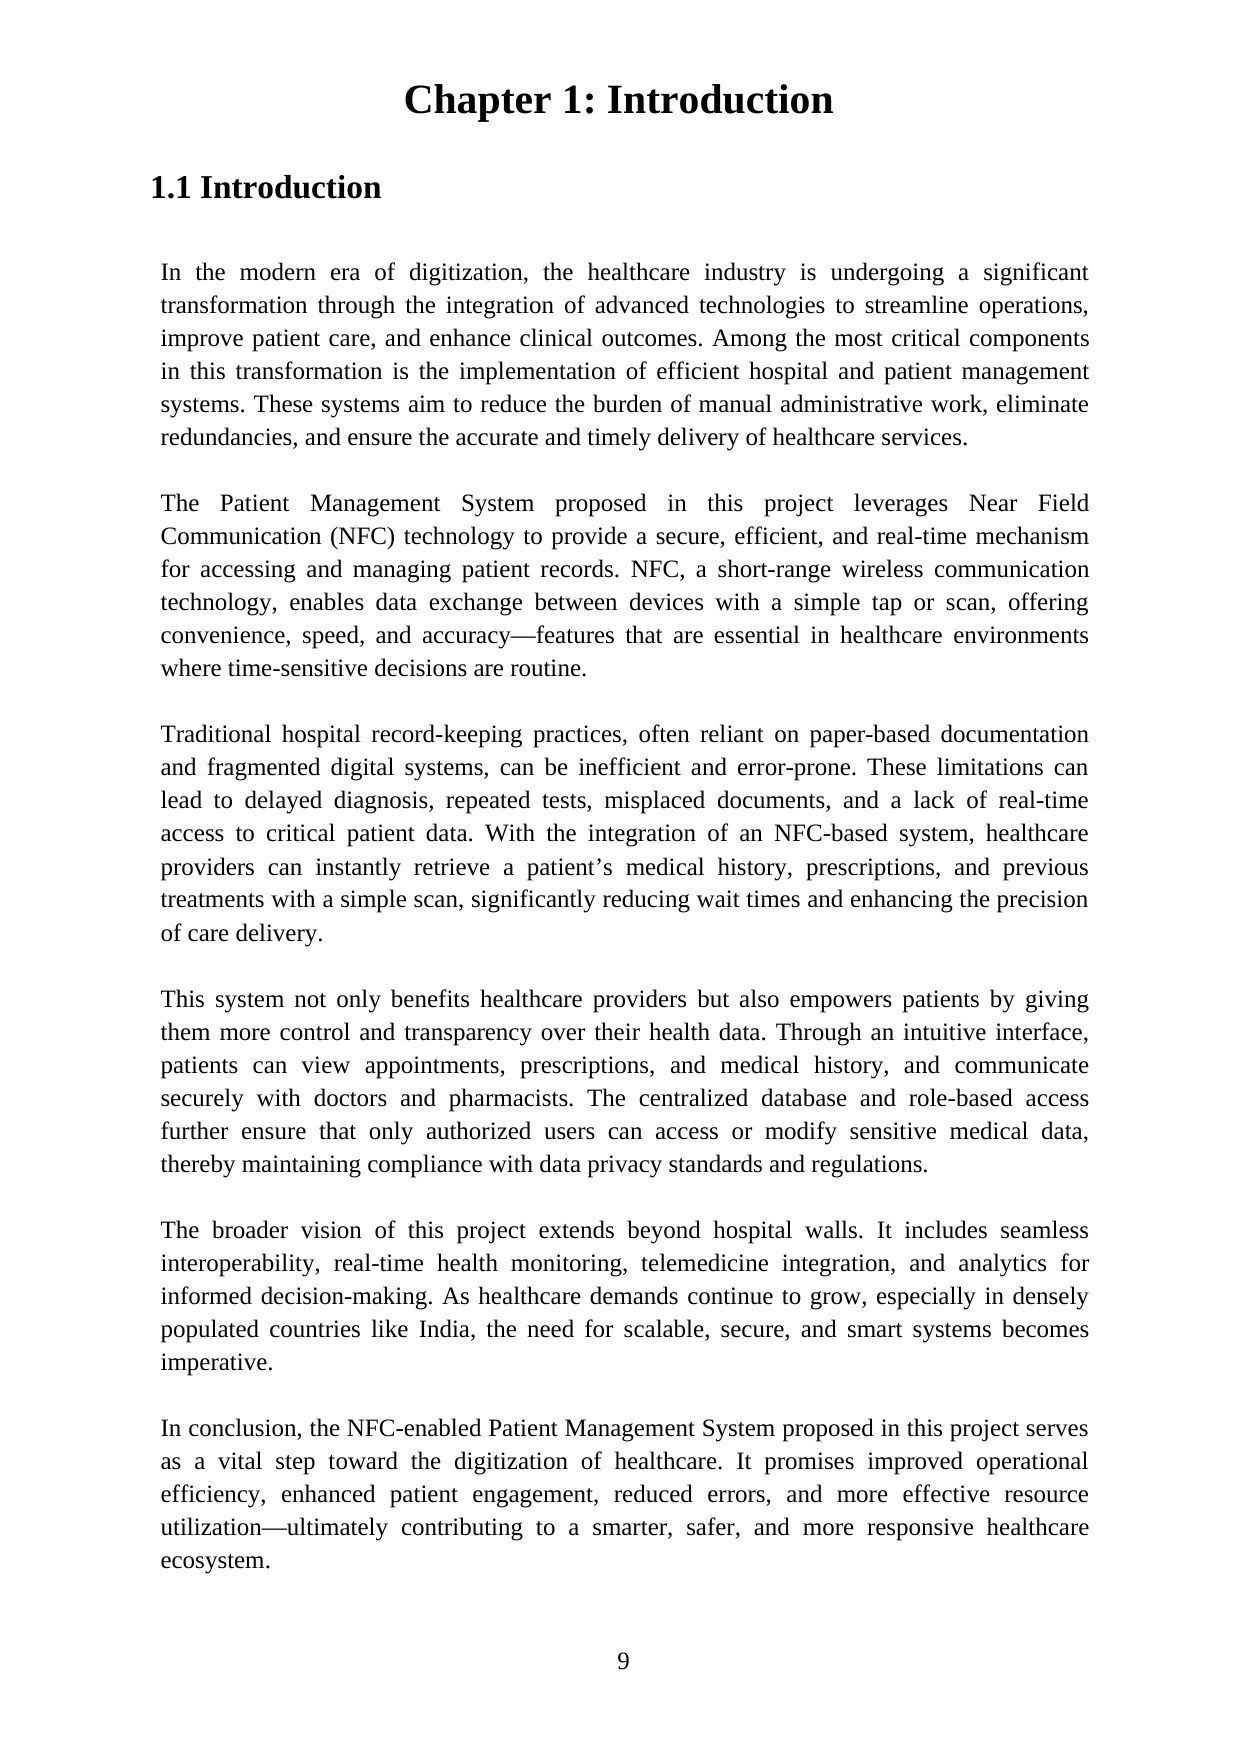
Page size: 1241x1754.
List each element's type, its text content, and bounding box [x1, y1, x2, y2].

text This system not only benefits healthcare providers but also empowers patients by giving them more control and transparency over their health data. Through an intuitive interface, patients can view appointments, prescriptions, and medical history, and communicate securely with doctors and pharmacists. The centralized database and role-based access further ensure that only authorized users can access or modify sensitive medical data, thereby maintaining compliance with data privacy standards and regulations. [160, 984, 1090, 1177]
text The Patient Management System proposed in this project leverages Near Field Communication (NFC) technology to provide a secure, efficient, and real-time mechanism for accessing and managing patient records. NFC, a short-range wireless communication technology, enables data exchange between devices with a simple tap or scan, offering convenience, speed, and accuracy—features that are essential in healthcare environments where time-sensitive decisions are routine. [160, 488, 1090, 682]
subtitle 1.1 Introduction [150, 168, 1087, 206]
text Traditional hospital record-keeping practices, often reliant on paper-based documentation and fragmented digital systems, can be inefficient and error-prone. These limitations can lead to delayed diagnosis, repeated tests, misplaced documents, and a lack of real-time access to critical patient data. With the integration of an NFC-based system, healthcare providers can instantly retrieve a patient’s medical history, prescriptions, and previous treatments with a simple scan, significantly reducing wait times and enhancing the precision of care delivery. [160, 719, 1090, 946]
text In the modern era of digitization, the healthcare industry is undergoing a significant transformation through the integration of advanced technologies to streamline operations, improve patient care, and enhance clinical outcomes. Among the most critical components in this transformation is the implementation of efficient hospital and patient management systems. These systems aim to reduce the burden of manual administrative work, eliminate redundancies, and ensure the accurate and timely delivery of healthcare services. [160, 257, 1090, 451]
text In conclusion, the NFC-enabled Patient Management System proposed in this project serves as a vital step toward the digitization of healthcare. It promises improved operational efficiency, enhanced patient engagement, reduced errors, and more effective resource utilization—ultimately contributing to a smarter, safer, and more responsive healthcare ecosystem. [160, 1413, 1090, 1574]
text The broader vision of this project extends beyond hospital walls. It includes seamless interoperability, real-time health monitoring, telemedicine integration, and analytics for informed decision-making. As healthcare demands continue to grow, especially in densely populated countries like India, the need for scalable, secure, and smart systems becomes imperative. [160, 1215, 1090, 1376]
subtitle Chapter 1: Introduction [150, 75, 1087, 123]
